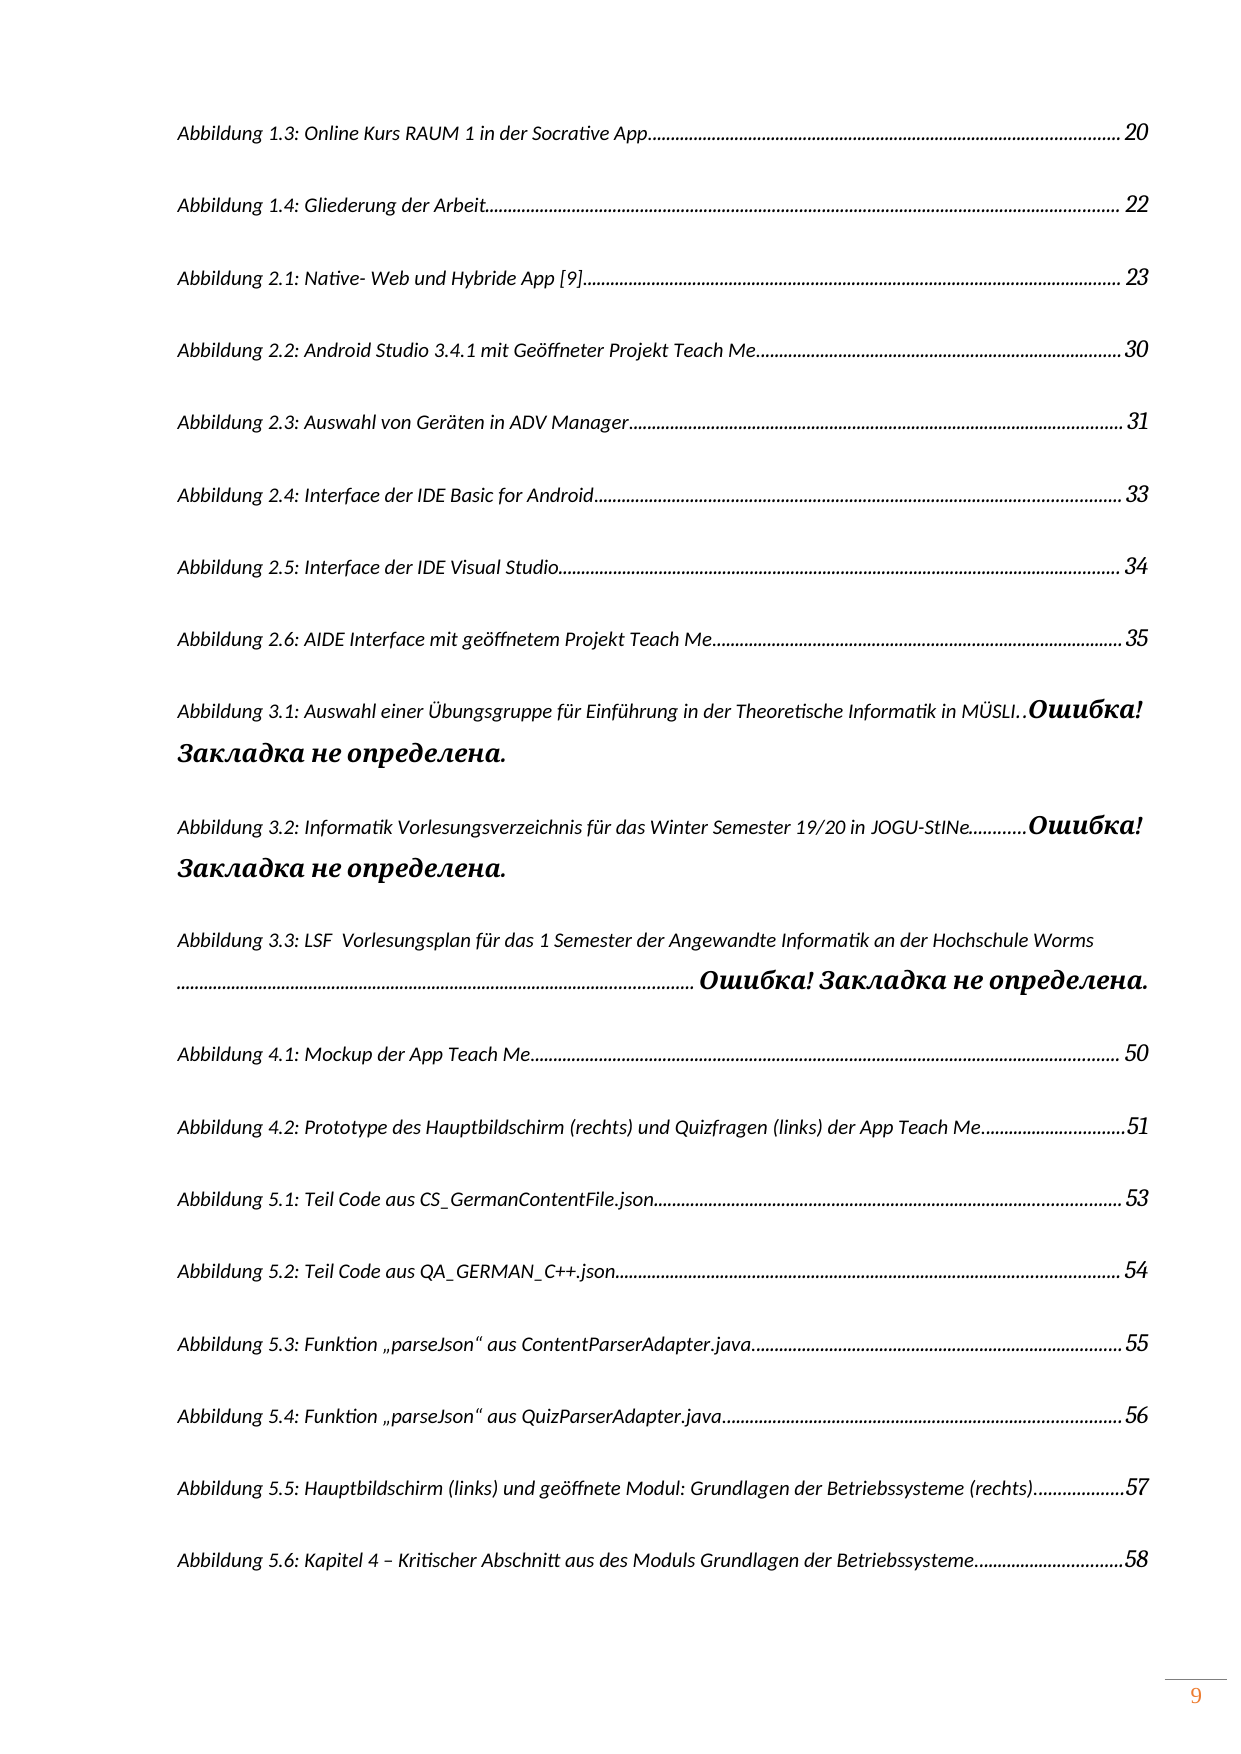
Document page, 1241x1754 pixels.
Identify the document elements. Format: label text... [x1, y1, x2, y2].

text Abbildung 2.4: Interface der IDE Basic for Android. 33 [177, 479, 1152, 508]
text Abbildung 3.1: Auswahl einer Übungsgruppe für Einführung in der Theoretische Informatik in MÜSLI Ошибка! Закладка не определена. [177, 696, 1152, 768]
text Abbildung 2.2: Android Studio 3.4.1 mit Geöffneter Projekt Teach Me. 30 [177, 335, 1152, 364]
text Abbildung 5.6: Kapitel 4 – Kritischer Abschnitt aus des Moduls Grundlagen der Betriebssysteme. 58 [177, 1545, 1152, 1574]
text Abbildung 2.3: Auswahl von Geräten in ADV Manager. 31 [177, 407, 1152, 436]
text Abbildung 5.3: Funktion „parseJson“ aus ContentParserAdapter.java. 55 [177, 1328, 1152, 1357]
text Abbildung 4.1: Mockup der App Teach Me. 50 [177, 1039, 1152, 1068]
text Abbildung 2.6: AIDE Interface mit geöffnetem Projekt Teach Me. 35 [177, 624, 1152, 653]
text Abbildung 5.1: Teil Code aus CS_GermanContentFile.json 53 [177, 1184, 1152, 1213]
text Abbildung 3.3: LSF Vorlesungsplan für das 1 Semester der Angewandte Informatik an der Hochschule Worms Ошибка! Закладка не определена. [177, 927, 1152, 996]
text Abbildung 3.2: Informatik Vorlesungsverzeichnis für das Winter Semester 19/20 in JOGU-StINe Ошибка! Закладка не определена. [177, 812, 1152, 884]
text Abbildung 2.5: Interface der IDE Visual Studio 34 [177, 552, 1152, 581]
text Abbildung 2.1: Native- Web und Hybride App [9]. 23 [177, 263, 1152, 291]
text Abbildung 1.4: Gliederung der Arbeit 22 [177, 190, 1152, 219]
text Abbildung 5.4: Funktion „parseJson“ aus QuizParserAdapter.java. 56 [177, 1401, 1152, 1429]
text Abbildung 4.2: Prototype des Hauptbildschirm (rechts) und Quizfragen (links) der App Teach Me. 51 [177, 1112, 1152, 1140]
text Abbildung 5.5: Hauptbildschirm (links) und geöffnete Modul: Grundlagen der Betriebssysteme (rechts). 57 [177, 1473, 1152, 1502]
text Abbildung 1.3: Online Kurs RAUM 1 in der Socrative App. 20 [177, 118, 1152, 147]
text Abbildung 5.2: Teil Code aus QA_GERMAN_C++.json 54 [177, 1256, 1152, 1285]
